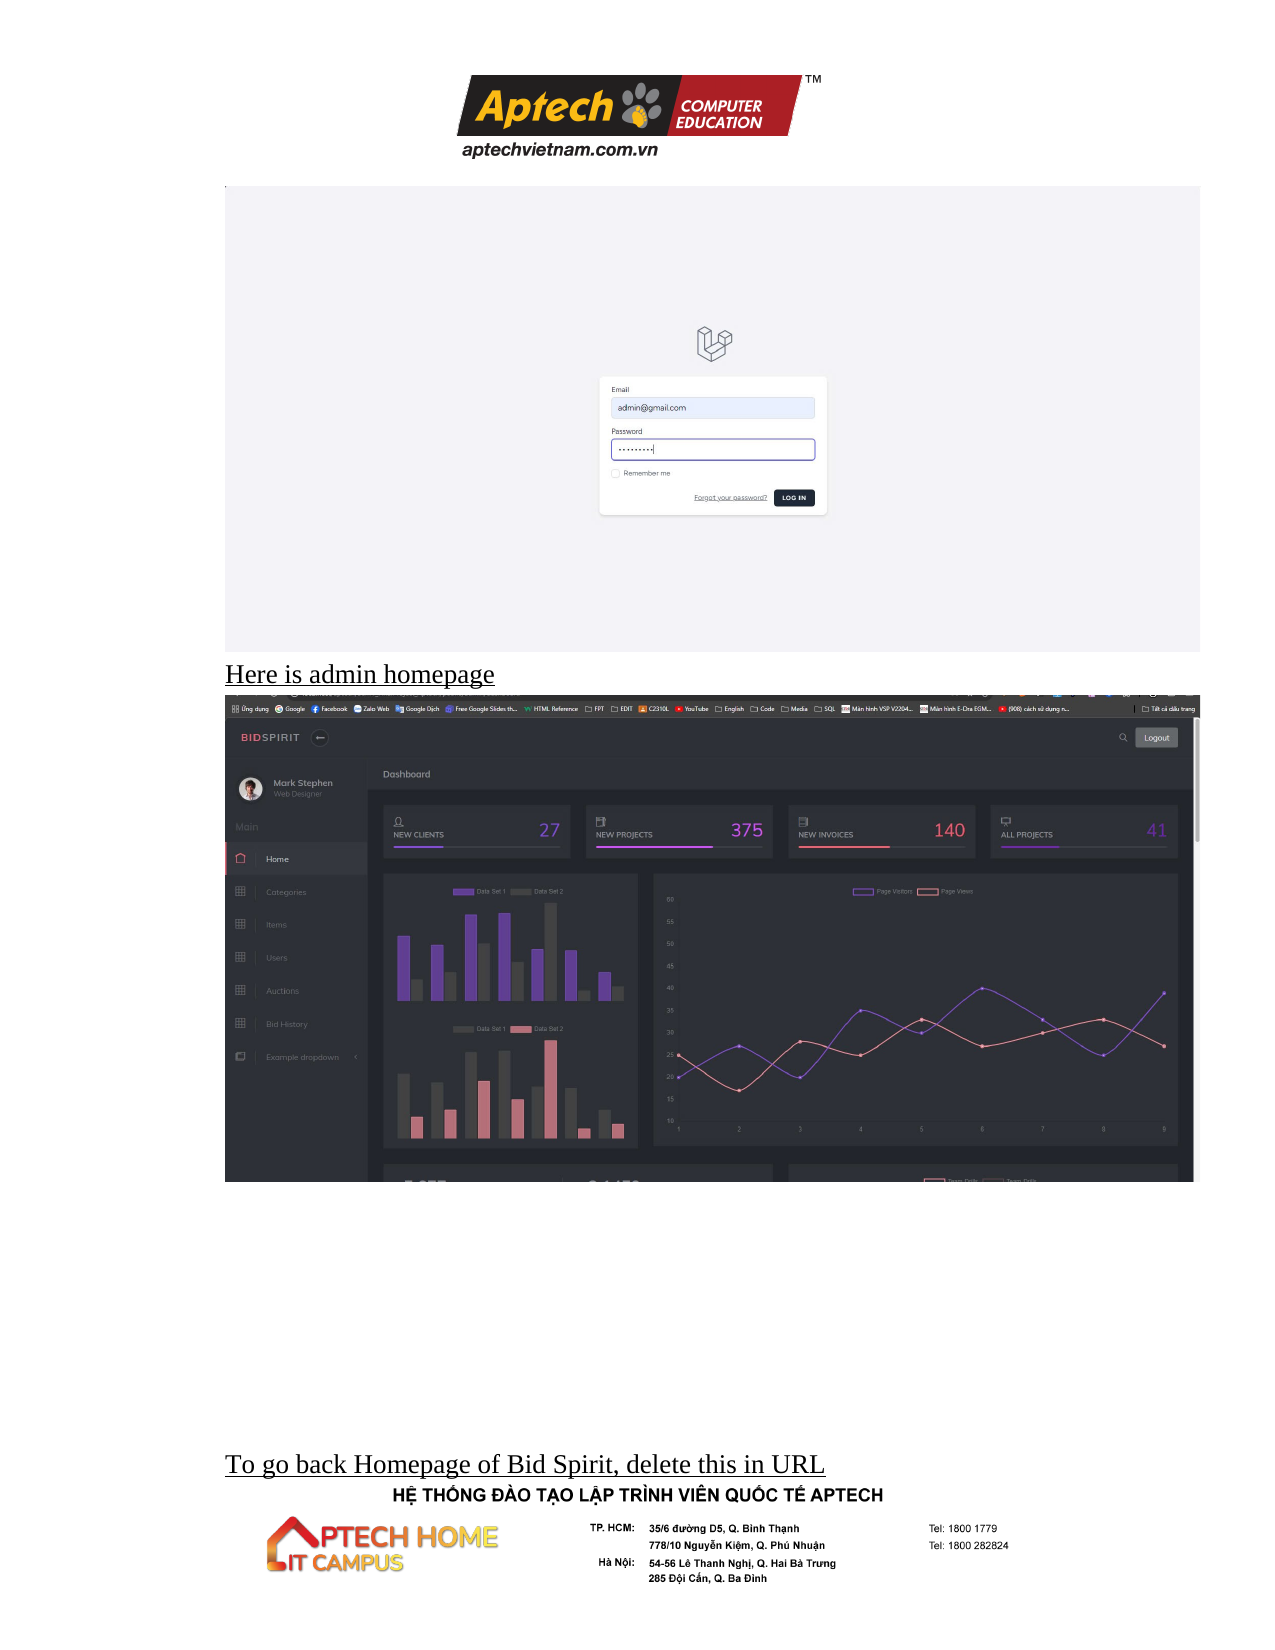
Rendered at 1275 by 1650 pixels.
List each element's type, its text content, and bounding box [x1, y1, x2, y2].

list To go back Homepage of Bid Spirit, delete this in URL [225, 1448, 1125, 1480]
picture [251, 1482, 1024, 1586]
picture [150, 51, 1125, 182]
picture [225, 186, 1200, 652]
list Here is admin homepage [225, 658, 1125, 689]
picture [225, 695, 1200, 1182]
